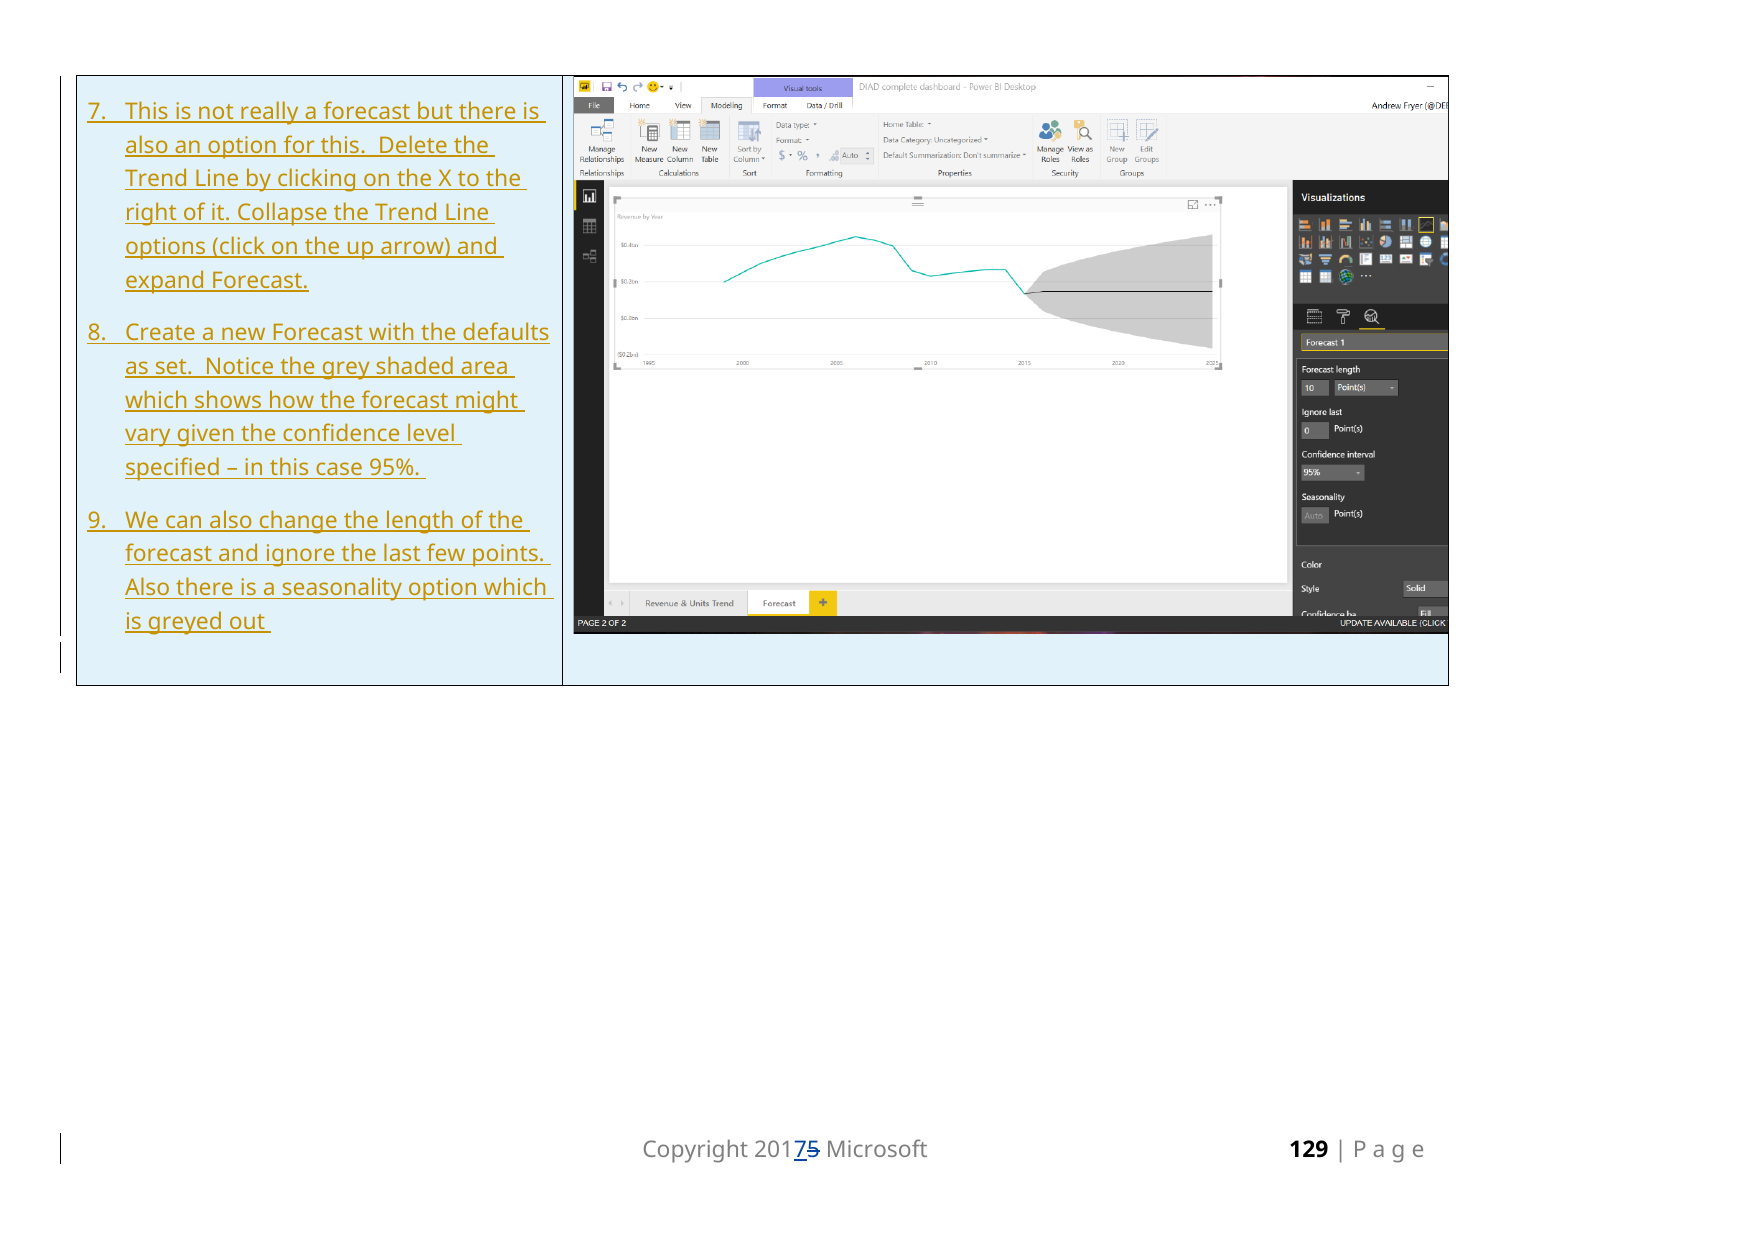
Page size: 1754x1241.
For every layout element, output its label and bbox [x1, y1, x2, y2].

picture [573, 76, 1449, 634]
